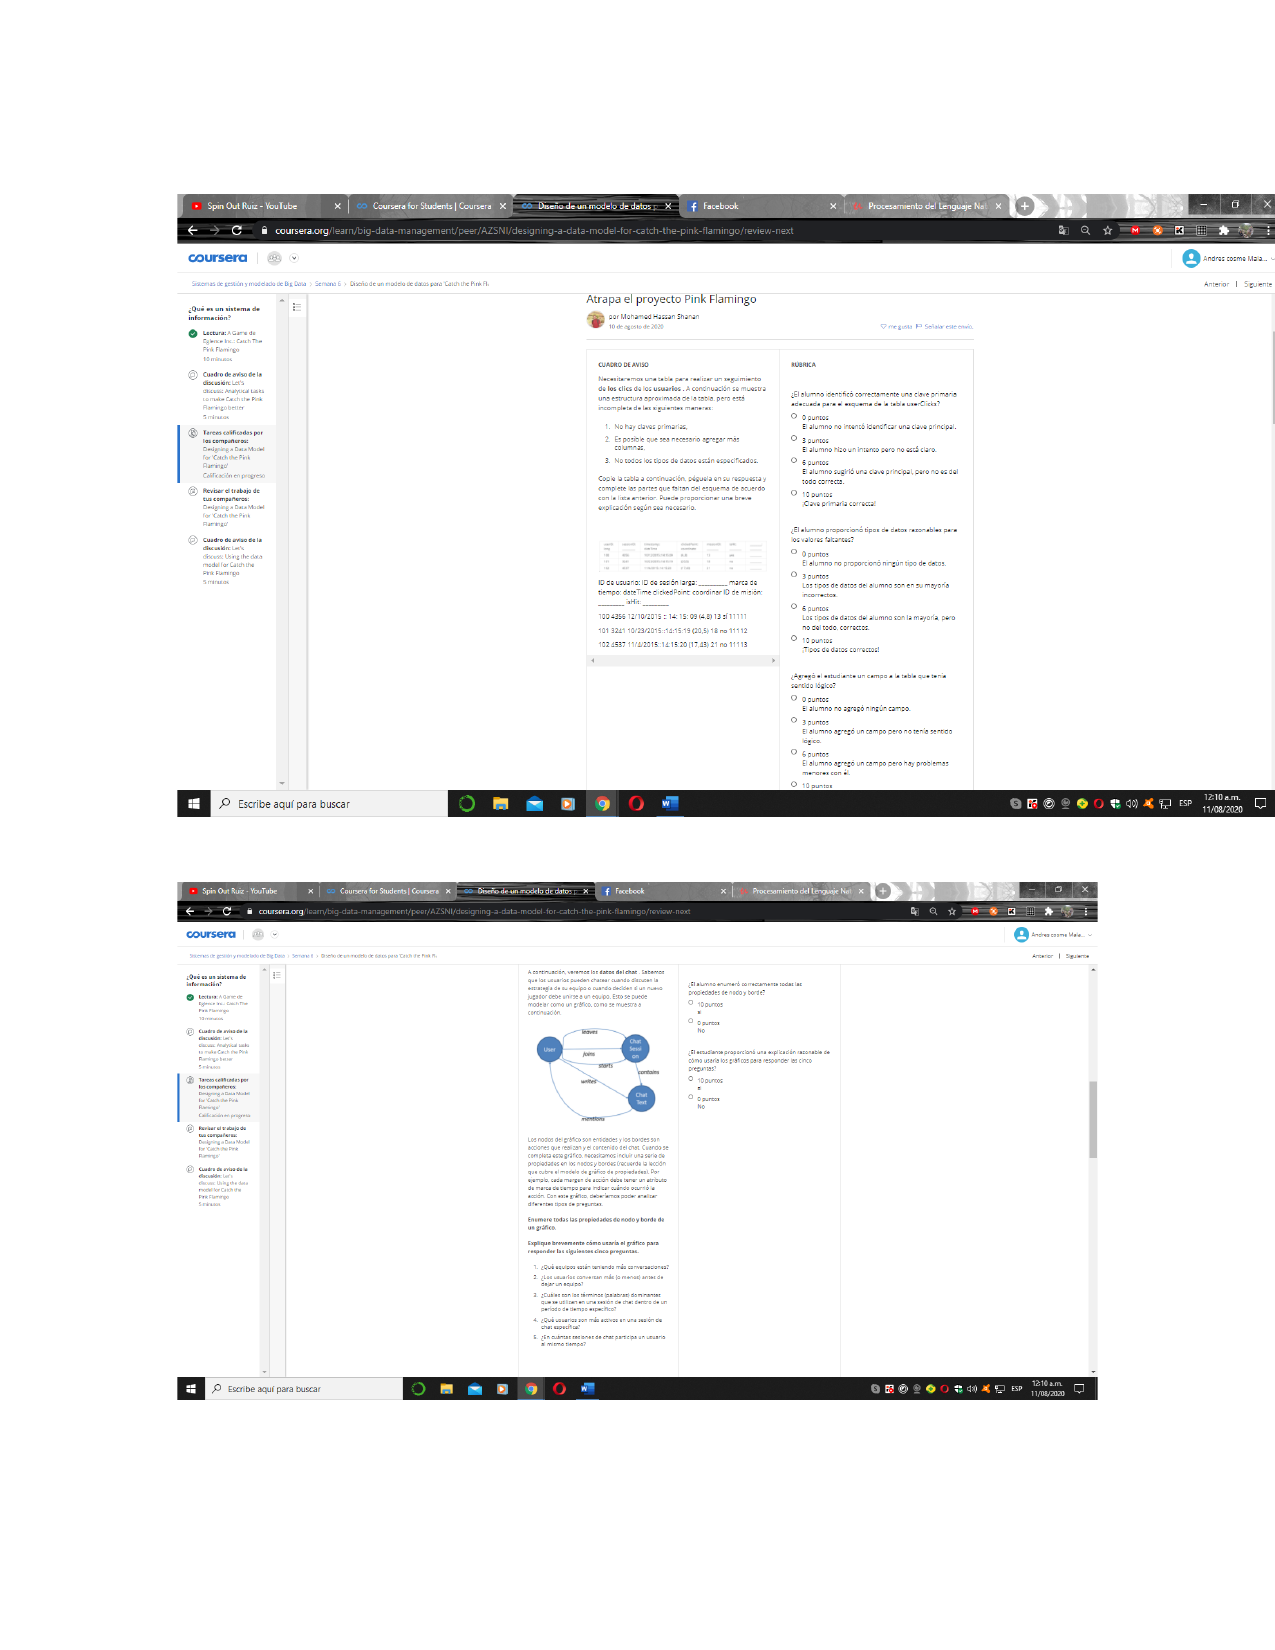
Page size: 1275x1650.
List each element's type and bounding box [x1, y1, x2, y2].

picture [177, 194, 1275, 817]
picture [177, 882, 1098, 1400]
